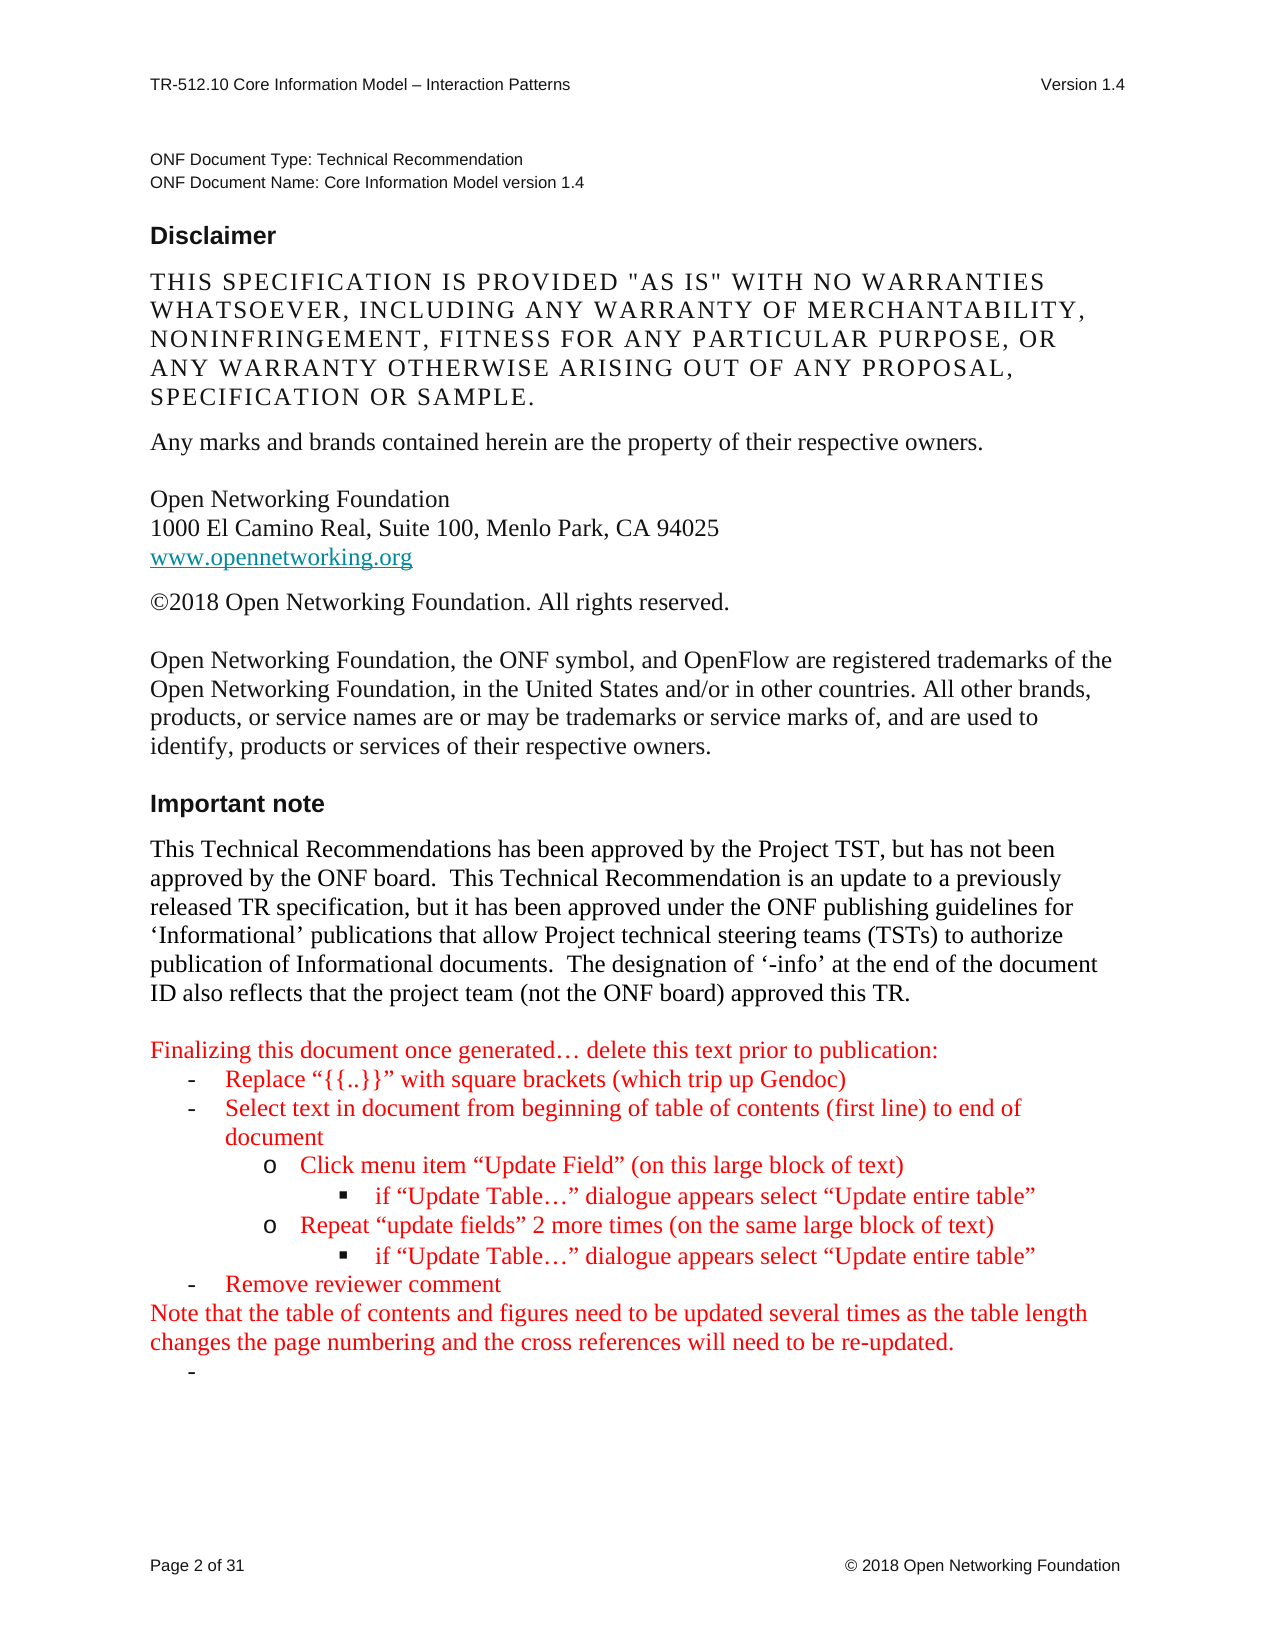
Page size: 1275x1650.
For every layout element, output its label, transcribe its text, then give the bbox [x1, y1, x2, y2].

text Any marks and brands contained herein are the property of their respective owners. [150, 427, 1125, 456]
text Open Networking Foundation, the ONF symbol, and OpenFlow are registered trademarks of the Open Networking Foundation, in the United States and/or in other countries. All other brands, products, or service names are or may be trademarks or service marks of, and are used to identify, products or services of their respective owners. [150, 645, 1125, 760]
list if “Update Table…” dialogue appears select “Update entire table” [337, 1241, 1125, 1269]
text Open Networking Foundation 1000 El Camino Real, Suite 100, Menlo Park, CA 94025 www.opennetworking.org [150, 484, 1125, 571]
list Click menu item “Update Field” (on this large block of text) [262, 1150, 1125, 1181]
text This Technical Recommendations has been approved by the Project TST, but has not been approved by the ONF board. This Technical Recommendation is an update to a previously released TR specification, but it has been approved under the ONF publishing guidelines for ‘Informational’ publications that allow Project technical steering teams (TSTs) to authorize publication of Informational documents. The designation of ‘-info’ at the end of the document ID also reflects that the project team (not the ONF board) approved this TR. [150, 834, 1125, 1007]
text THIS SPECIFICATION IS PROVIDED "AS IS" WITH NO WARRANTIES WHATSOEVER, INCLUDING ANY WARRANTY OF MERCHANTABILITY, NONINFRINGEMENT, FITNESS FOR ANY PARTICULAR PURPOSE, OR ANY WARRANTY OTHERWISE ARISING OUT OF ANY PROPOSAL, SPECIFICATION OR SAMPLE. [150, 267, 1125, 410]
list Repeat “update fields” 2 more times (on the same large block of text) [262, 1210, 1125, 1241]
text Finalizing this document once generated… delete this text prior to publication: [150, 1035, 1125, 1064]
list if “Update Table…” dialogue appears select “Update entire table” [337, 1181, 1125, 1210]
text Note that the table of contents and figures need to be updated several times as the table length changes the page numbering and the cross references will need to be re-updated. [150, 1298, 1125, 1356]
text Important note [150, 789, 1125, 817]
text ONF Document Type: Technical Recommendation [150, 150, 1125, 169]
list Remove reviewer comment [187, 1269, 1125, 1298]
text Disclaimer [150, 221, 1125, 250]
list Select text in document from beginning of table of contents (first line) to end of document [187, 1093, 1125, 1150]
text ©2018 Open Networking Foundation. All rights reserved. [150, 587, 1125, 616]
text ONF Document Name: Core Information Model version 1.4 [150, 173, 1125, 221]
list Replace “{{..}}” with square brackets (which trip up Gendoc) [187, 1064, 1125, 1093]
